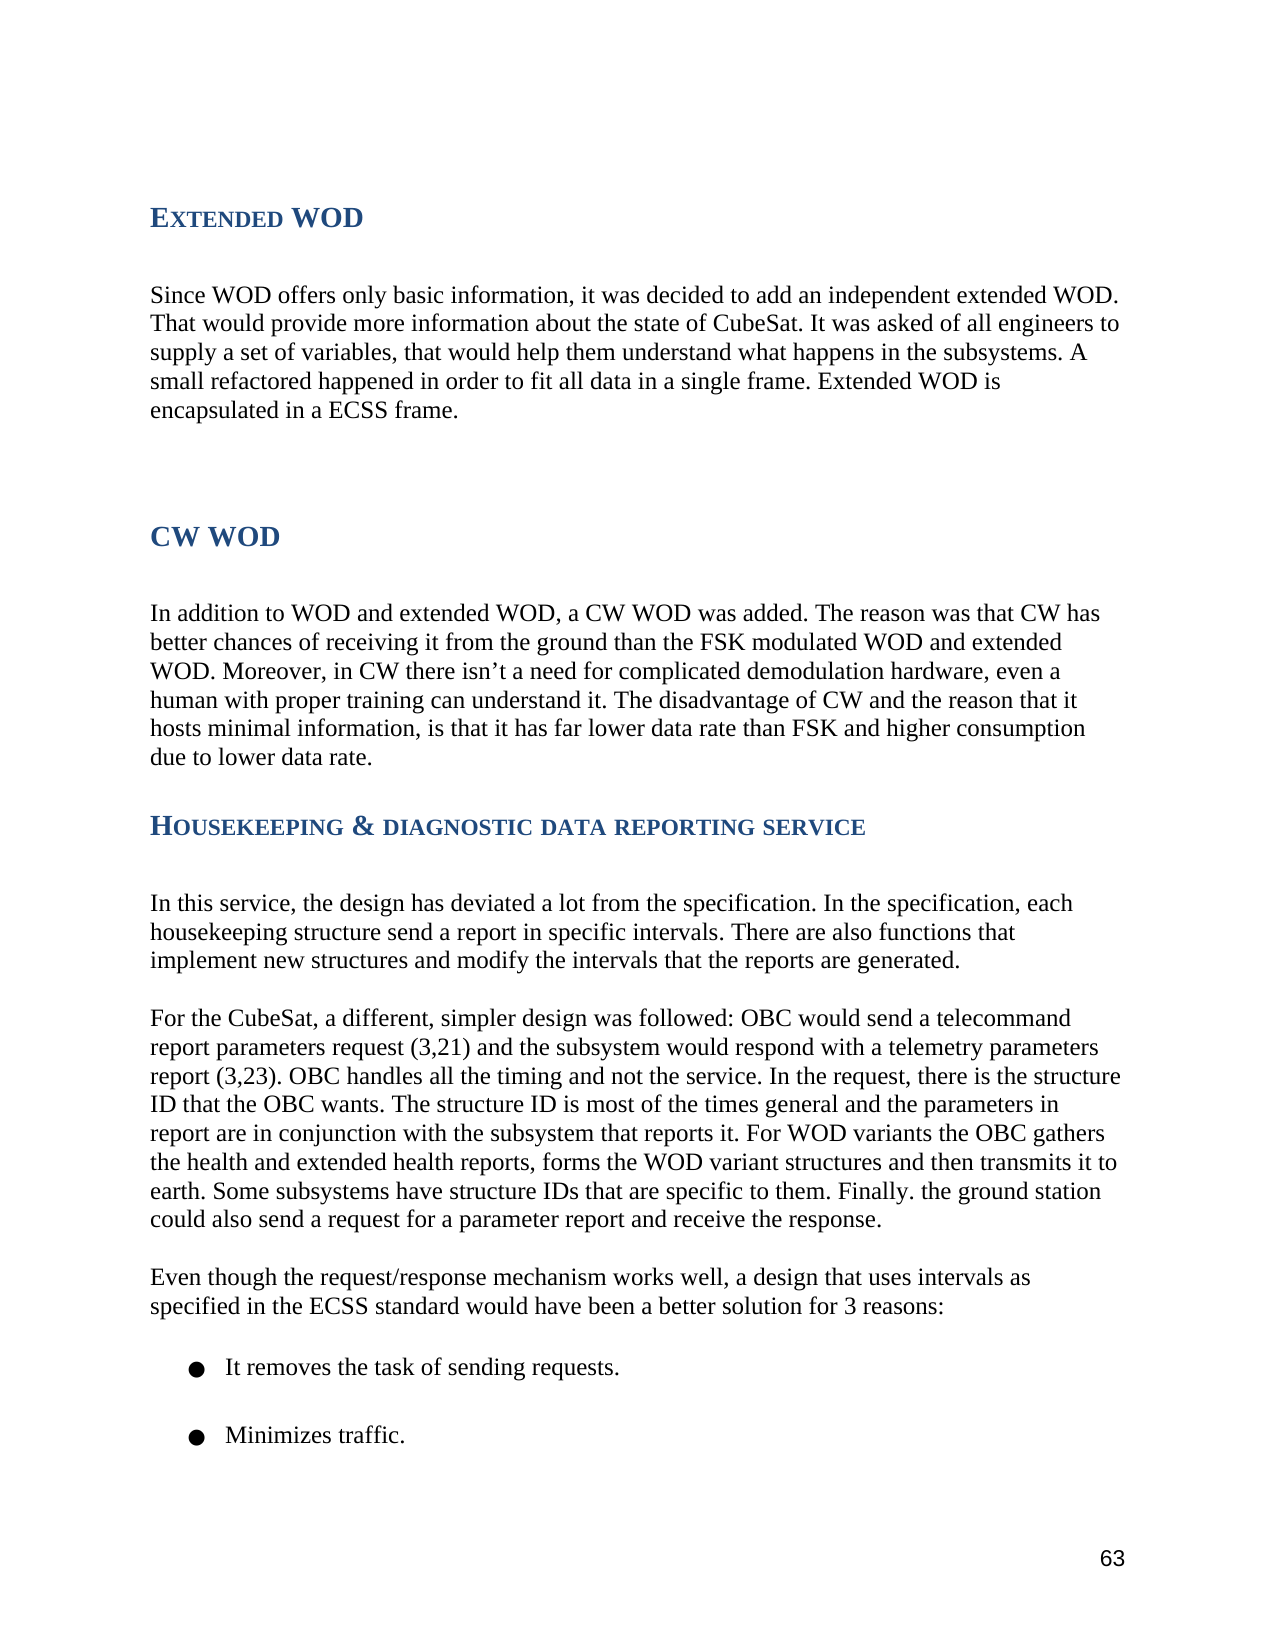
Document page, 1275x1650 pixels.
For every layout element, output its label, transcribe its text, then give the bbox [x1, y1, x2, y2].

text In addition to WOD and extended WOD, a CW WOD was added. The reason was that CW has better chances of receiving it from the ground than the FSK modulated WOD and extended WOD. Moreover, in CW there isn’t a need for complicated demodulation hardware, even a human with proper training can understand it. The disadvantage of CW and the reason that it hosts minimal information, is that it has far lower data rate than FSK and higher consumption due to lower data rate. [150, 598, 1125, 771]
text For the CubeSat, a different, simpler design was followed: OBC would send a telecommand report parameters request (3,21) and the subsystem would respond with a telemetry parameters report (3,23). OBC handles all the timing and not the service. In the request, there is the structure ID that the OBC wants. The structure ID is most of the times general and the parameters in report are in conjunction with the subsystem that reports it. For WOD variants the OBC gathers the health and extended health reports, forms the WOD variant structures and then transmits it to earth. Some subsystems have structure IDs that are specific to them. Finally. the ground station could also send a request for a parameter report and receive the response. [150, 1003, 1125, 1233]
text In this service, the design has deviated a lot from the specification. In the specification, each housekeeping structure send a report in specific intervals. There are also functions that implement new structures and modify the intervals that the reports are generated. [150, 888, 1125, 974]
text Even though the request/response mechanism works well, a design that uses intervals as specified in the ECSS standard would have been a better solution for 3 reasons: [150, 1262, 1125, 1320]
list Minimizes traffic. [187, 1413, 1125, 1455]
subtitle Housekeeping & diagnostic data reporting service [150, 808, 1089, 842]
list It removes the task of sending requests. [187, 1345, 1125, 1388]
subtitle Extended WOD [150, 200, 1089, 234]
text Since WOD offers only basic information, it was decided to add an independent extended WOD. That would provide more information about the state of CubeSat. It was asked of all engineers to supply a set of variables, that would help them understand what happens in the subsystems. A small refactored happened in order to fit all data in a single frame. Extended WOD is encapsulated in a ECSS frame. [150, 280, 1125, 423]
subtitle CW WOD [150, 519, 1089, 552]
